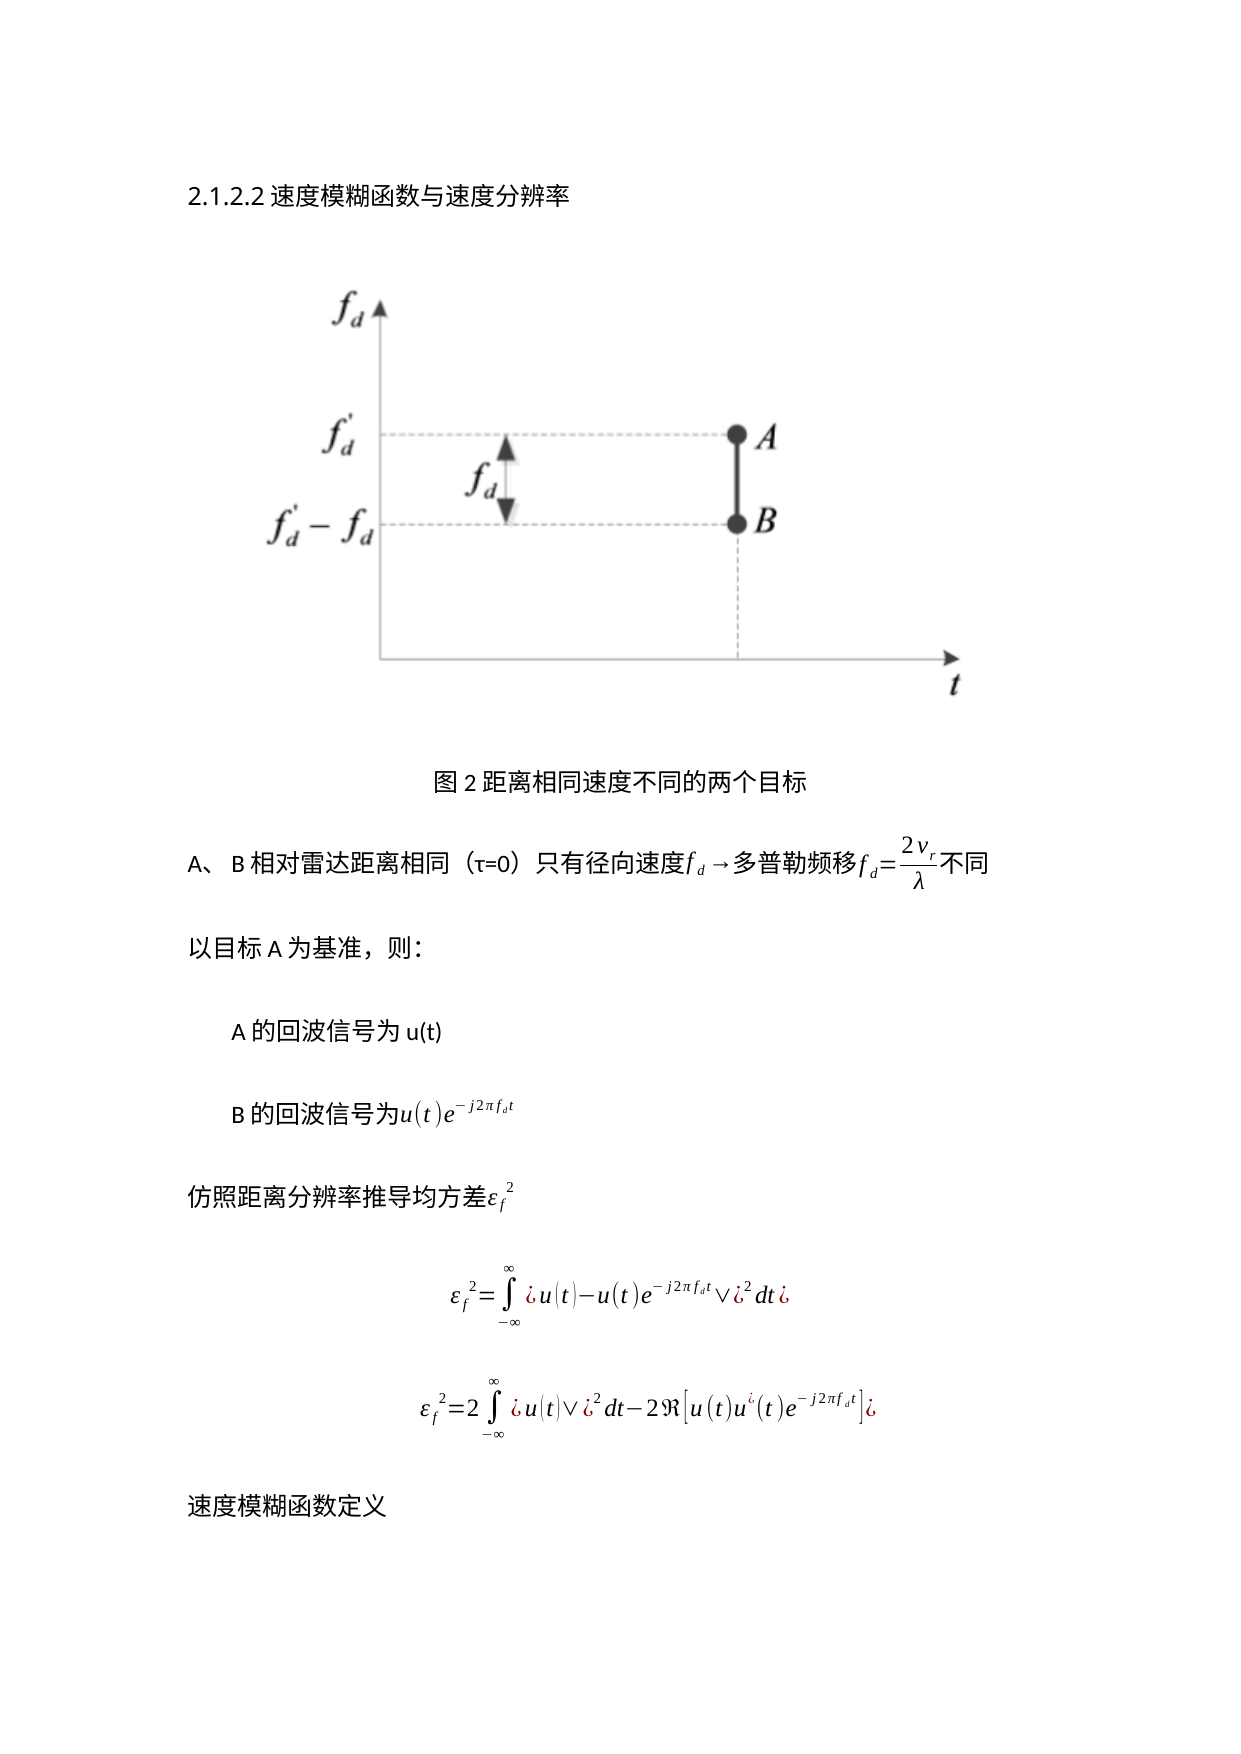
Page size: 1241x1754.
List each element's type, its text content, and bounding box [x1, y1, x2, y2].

text 速度模糊函数定义 [187, 1472, 1053, 1537]
text 图2 距离相同速度不同的两个目标 [187, 748, 1053, 813]
text 以目标A为基准，则： [187, 914, 1053, 979]
subtitle 2.1.2.2速度模糊函数与速度分辨率 [187, 162, 1053, 227]
picture [260, 277, 980, 703]
text B的回波信号为 [187, 1080, 1053, 1145]
text 仿照距离分辨率推导均方差 [187, 1163, 1053, 1228]
text A的回波信号为u(t) [187, 997, 1053, 1062]
list B相对雷达距离相同（τ=0）只有径向速度多普勒频移不同 [187, 831, 1053, 896]
